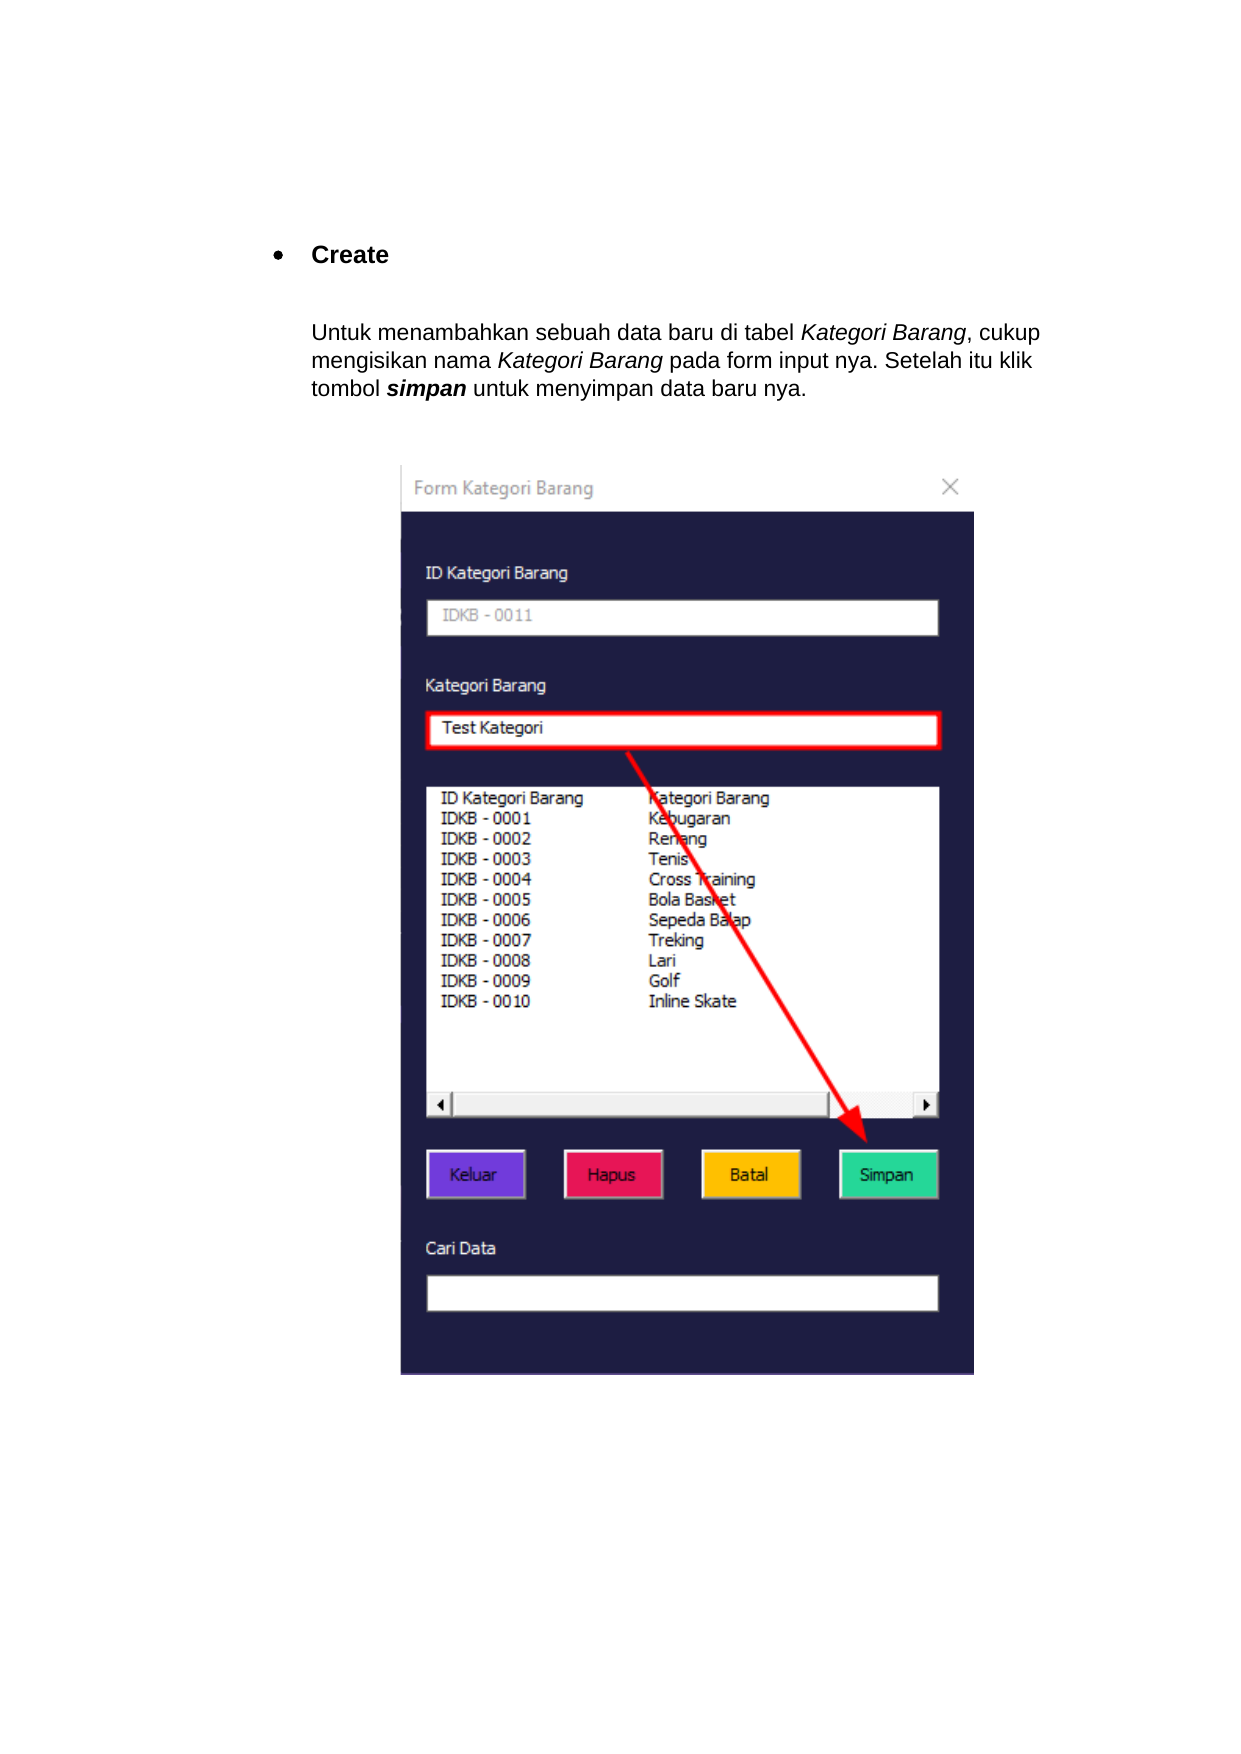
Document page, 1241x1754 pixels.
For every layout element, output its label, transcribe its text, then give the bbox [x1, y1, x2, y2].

text Untuk menambahkan sebuah data baru di tabel Kategori Barang, cukup mengisikan nama Kategori Barang pada form input nya. Setelah itu klik tombol simpan untuk menyimpan data baru nya. [311, 318, 1063, 402]
picture [400, 465, 974, 1375]
subtitle Create [274, 240, 1063, 269]
